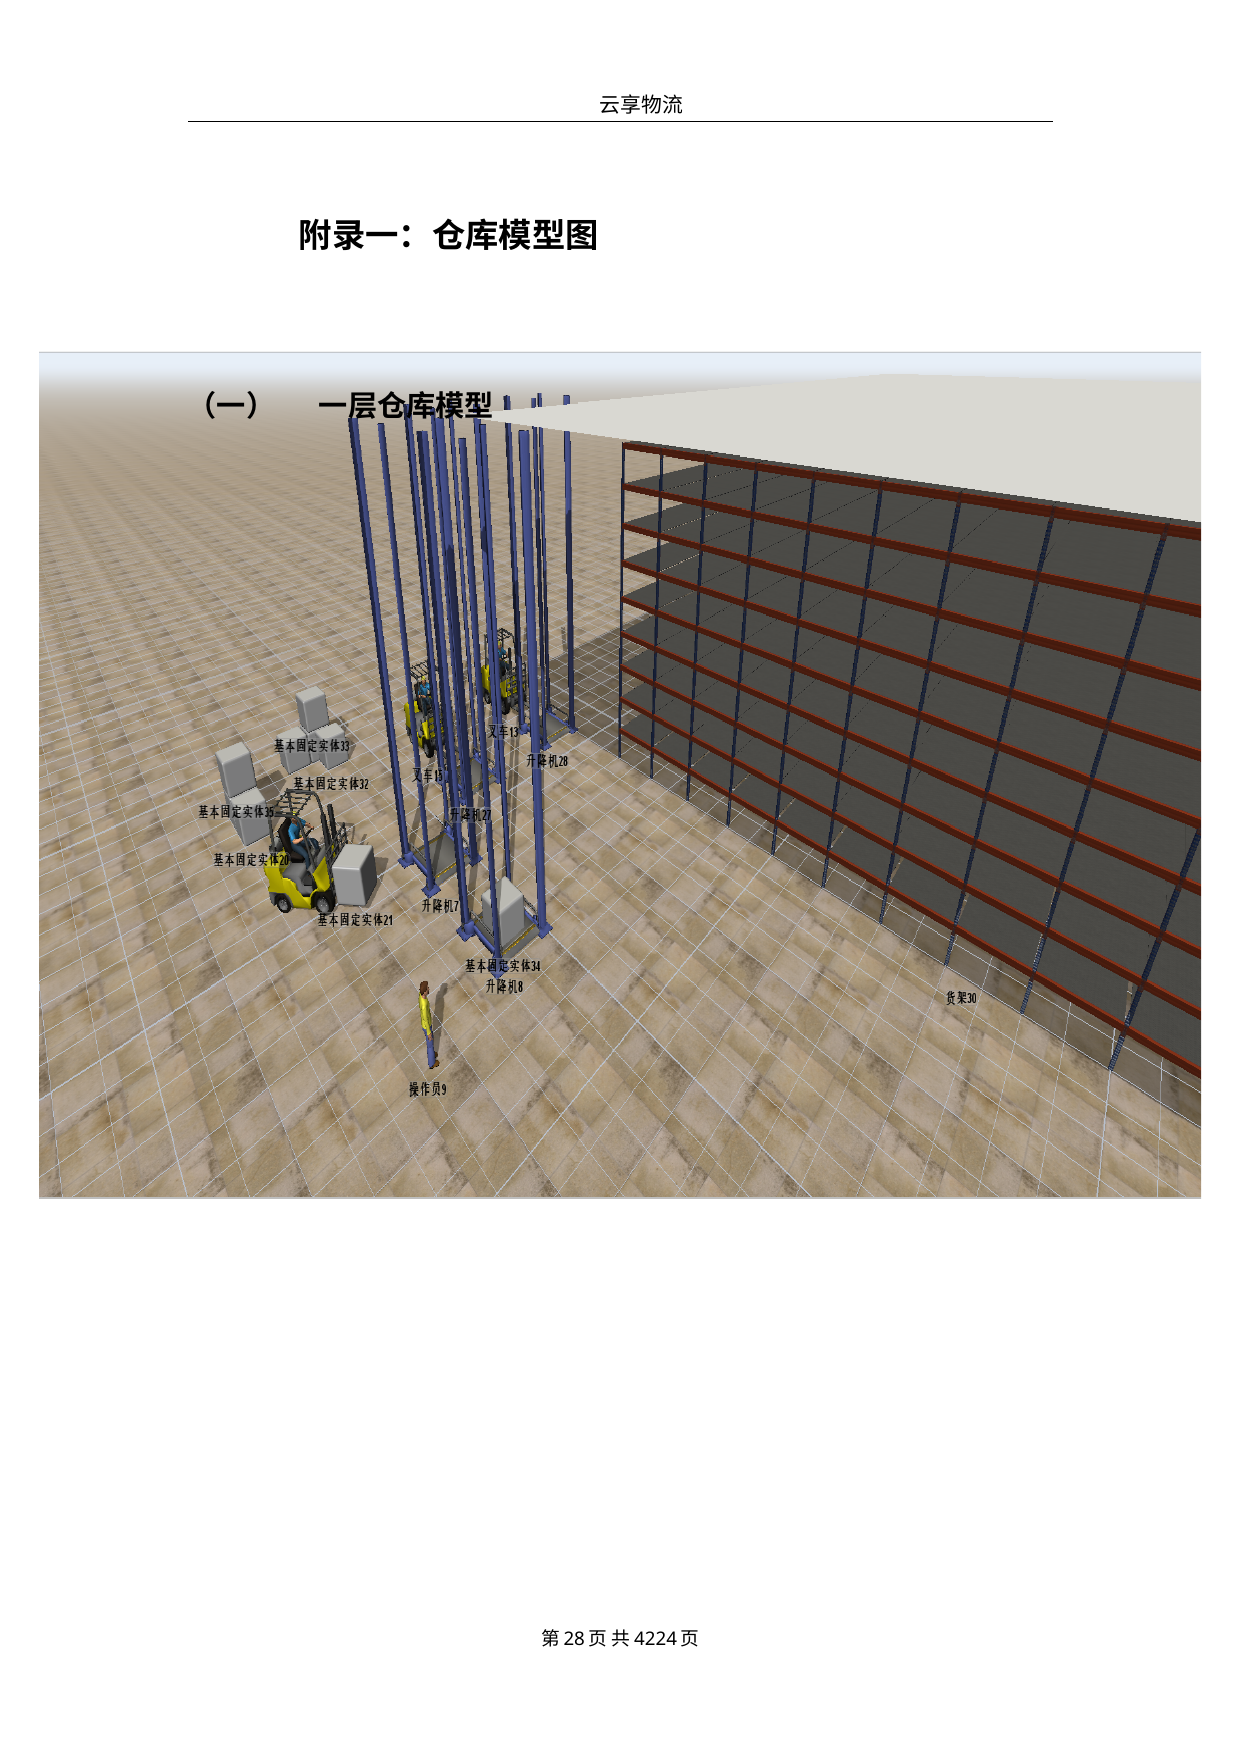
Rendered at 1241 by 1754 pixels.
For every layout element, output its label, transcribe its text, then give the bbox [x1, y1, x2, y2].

subtitle 一层仓库模型 [187, 369, 1053, 437]
subtitle 附录一：仓库模型图 [298, 199, 1053, 267]
